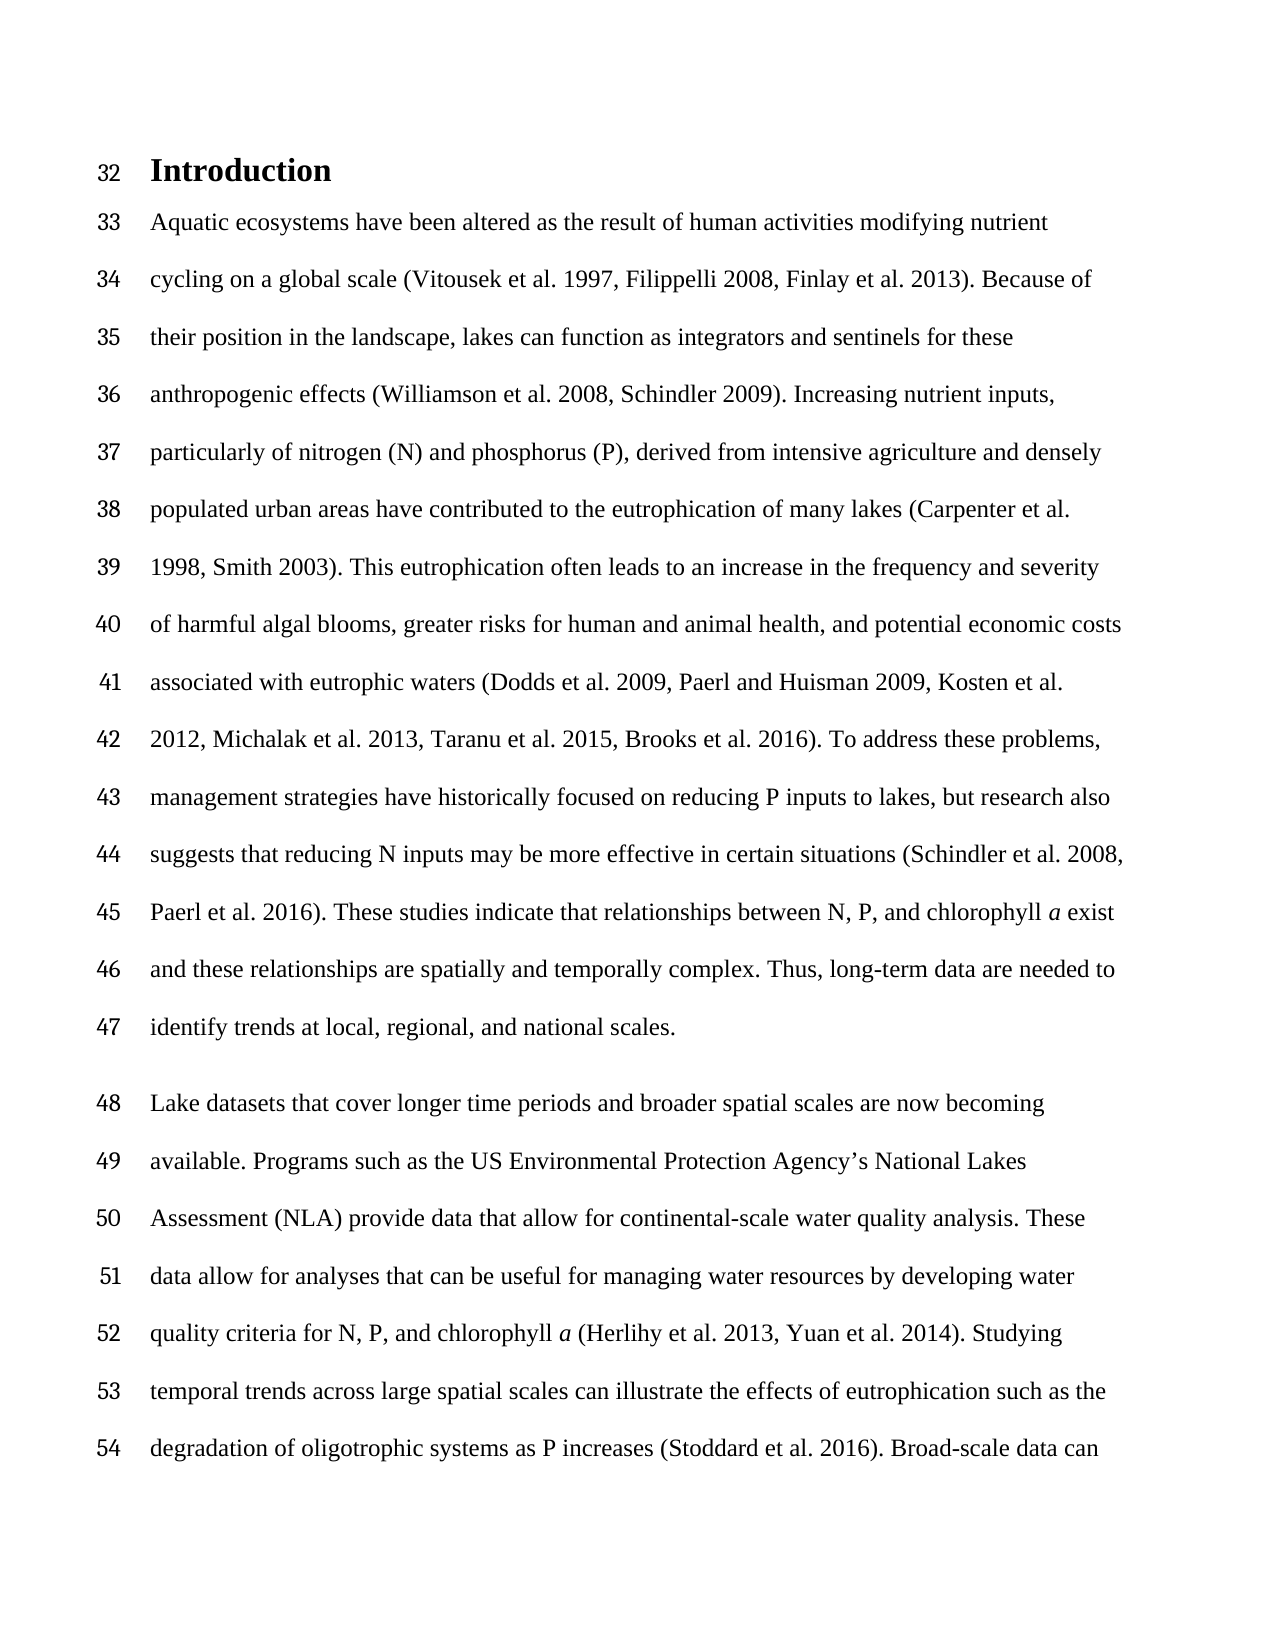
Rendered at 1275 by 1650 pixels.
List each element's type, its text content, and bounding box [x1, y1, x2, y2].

subtitle Introduction [150, 150, 1125, 188]
text Aquatic ecosystems have been altered as the result of human activities modifying nutrient cycling on a global scale (Vitousek et al. 1997, Filippelli 2008, Finlay et al. 2013). Because of their position in the landscape, lakes can function as integrators and sentinels for these anthropogenic effects (Williamson et al. 2008, Schindler 2009). Increasing nutrient inputs, particularly of nitrogen (N) and phosphorus (P), derived from intensive agriculture and densely populated urban areas have contributed to the eutrophication of many lakes (Carpenter et al. 1998, Smith 2003). This eutrophication often leads to an increase in the frequency and severity of harmful algal blooms, greater risks for human and animal health, and potential economic costs associated with eutrophic waters (Dodds et al. 2009, Paerl and Huisman 2009, Kosten et al. 2012, Michalak et al. 2013, Taranu et al. 2015, Brooks et al. 2016). To address these problems, management strategies have historically focused on reducing P inputs to lakes, but research also suggests that reducing N inputs may be more effective in certain situations (Schindler et al. 2008, Paerl et al. 2016). These studies indicate that relationships between N, P, and chlorophyll a exist and these relationships are spatially and temporally complex. Thus, long-term data are needed to identify trends at local, regional, and national scales. [150, 207, 1125, 1041]
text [150, 1088, 1125, 1462]
